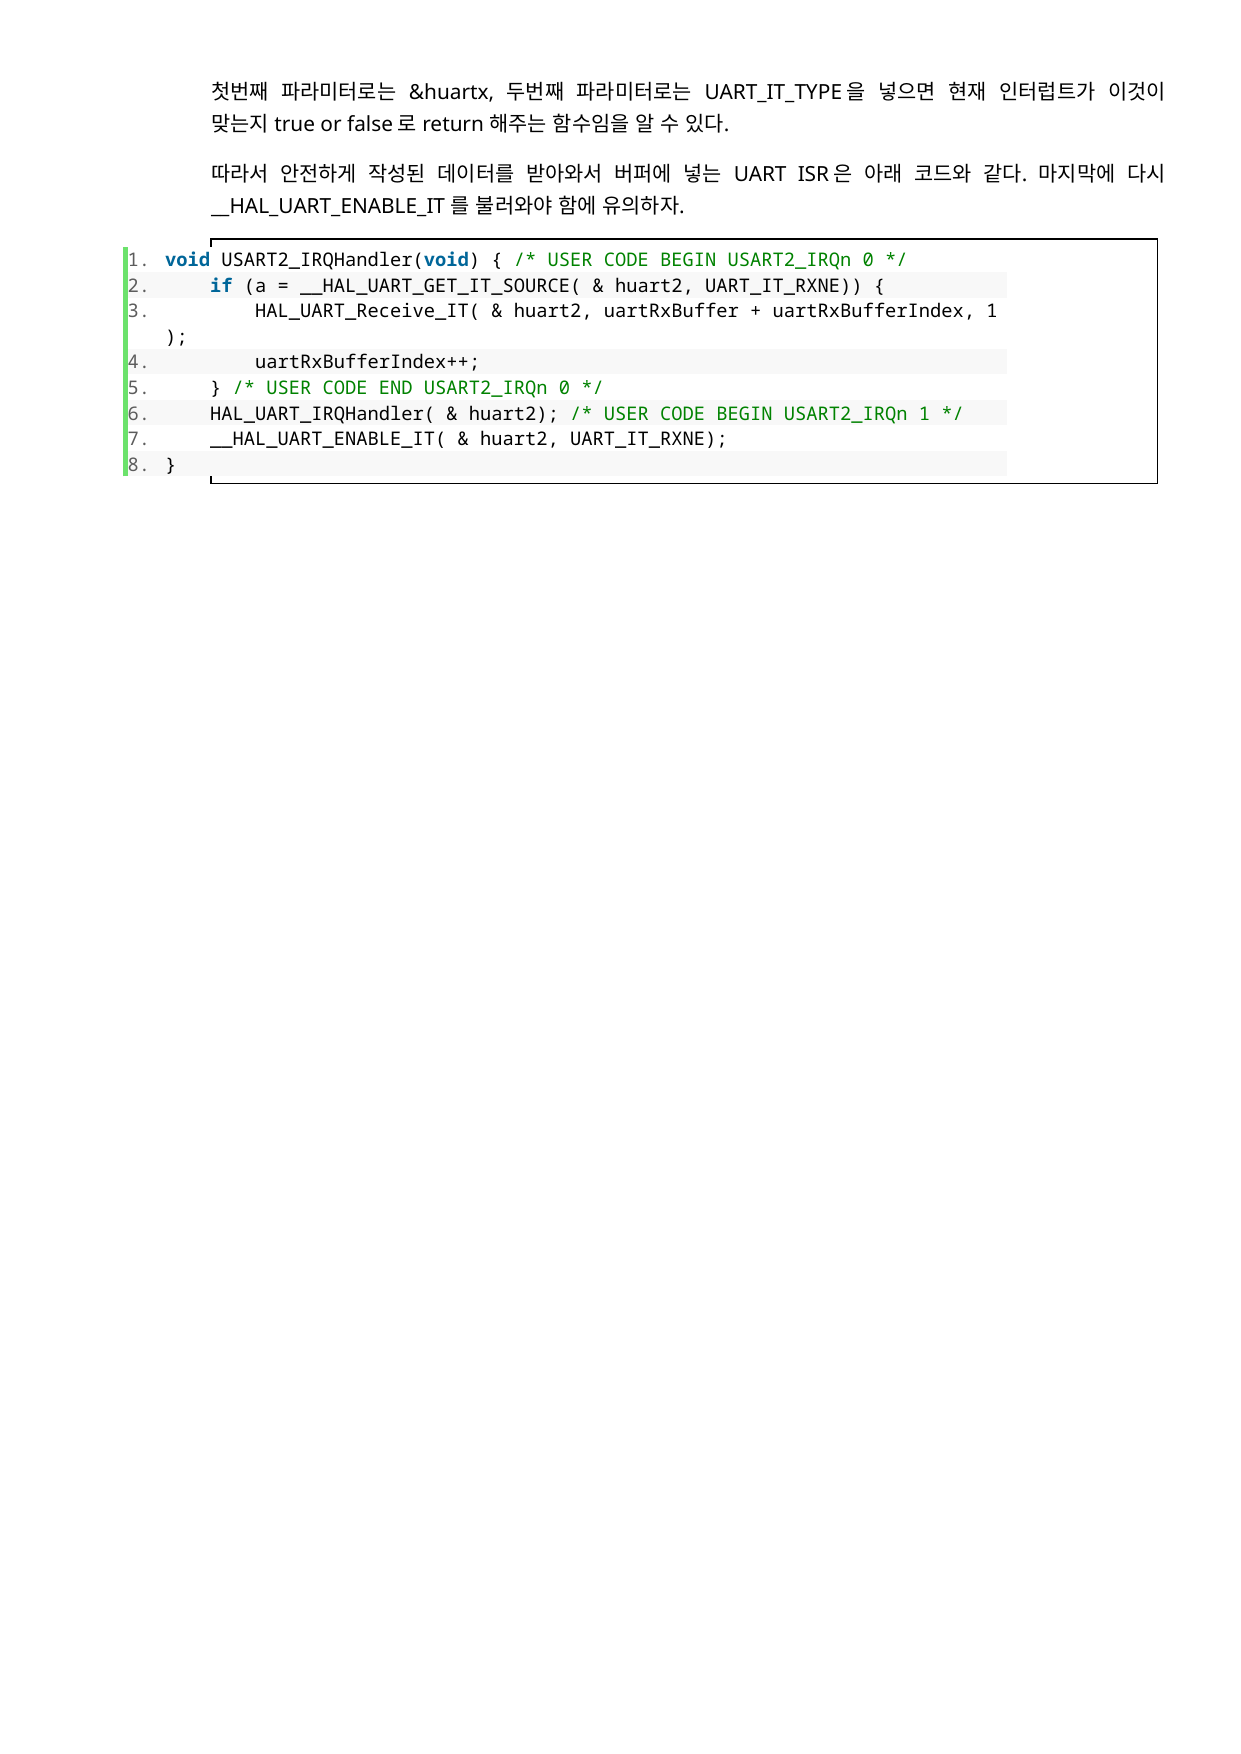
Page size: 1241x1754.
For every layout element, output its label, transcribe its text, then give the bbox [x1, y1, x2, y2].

list 첫번째 파라미터로는 &huartx, 두번째 파라미터로는 UART_IT_TYPE을 넣으면 현재 인터럽트가 이것이 맞는지 true or false로 return 해주는 함수임을 알 수 있다. [211, 75, 1165, 138]
list 따라서 안전하게 작성된 데이터를 받아와서 버퍼에 넣는 UART ISR은 아래 코드와 같다. 마지막에 다시 __HAL_UART_ENABLE_IT 를 불러와야 함에 유의하자. [211, 157, 1165, 220]
